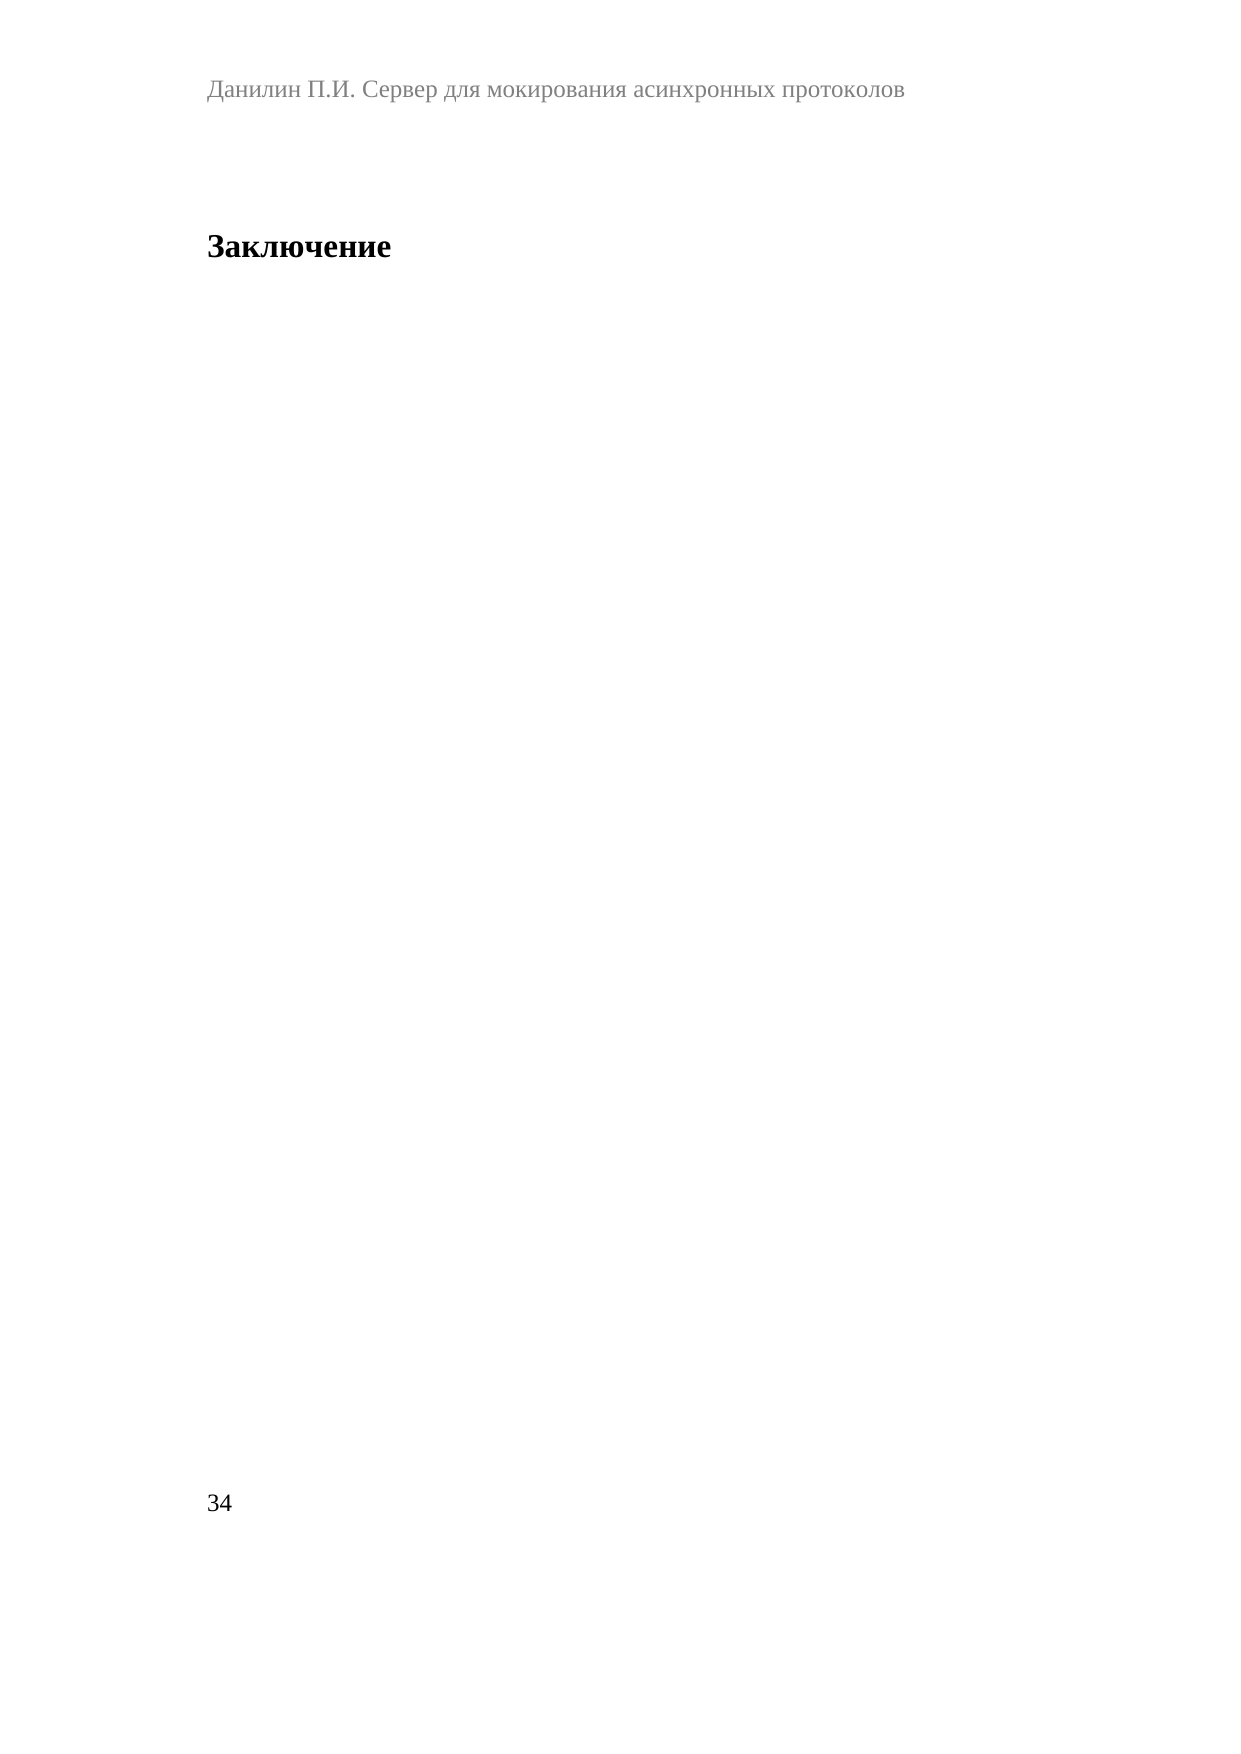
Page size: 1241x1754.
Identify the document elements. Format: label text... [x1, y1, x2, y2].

subtitle Заключение [148, 227, 1181, 265]
